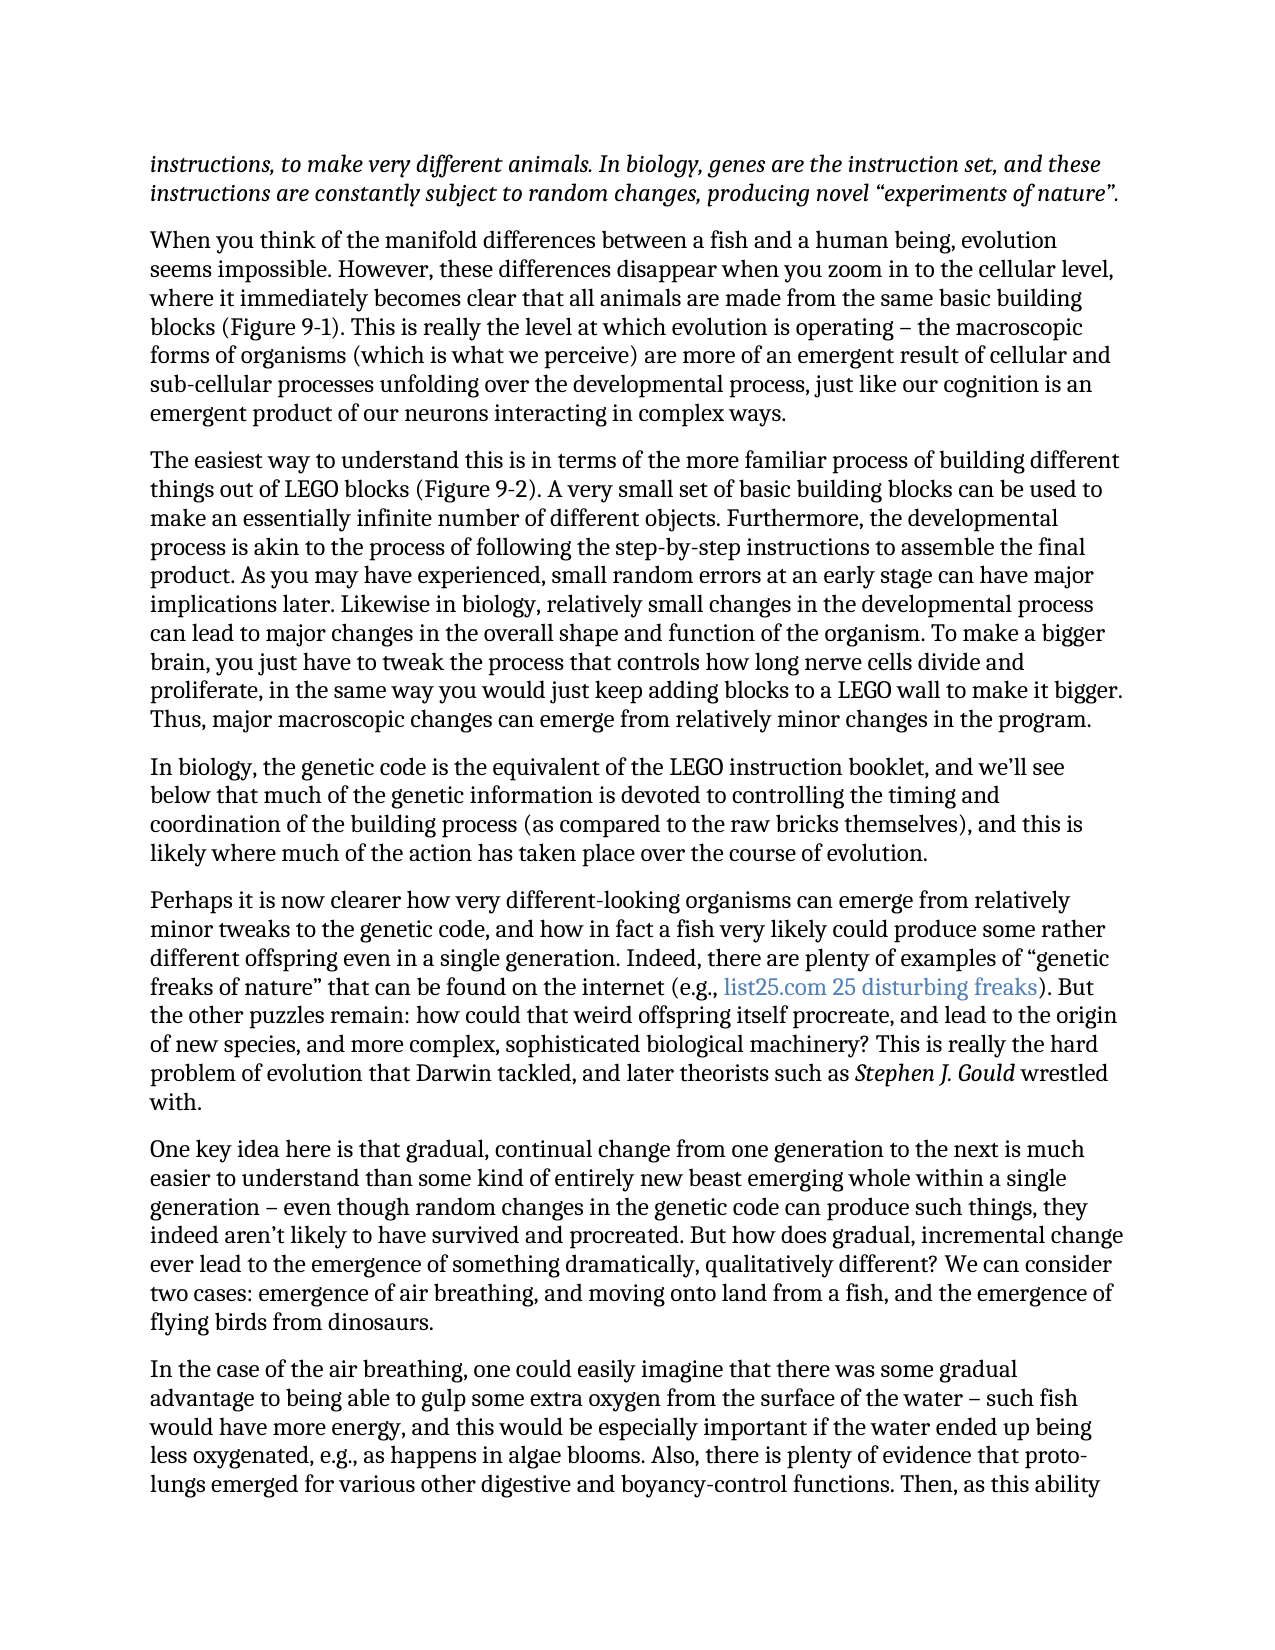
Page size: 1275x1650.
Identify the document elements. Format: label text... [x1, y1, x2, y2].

text One key idea here is that gradual, continual change from one generation to the next is much easier to understand than some kind of entirely new beast emerging whole within a single generation – even though random changes in the genetic code can produce such things, they indeed aren’t likely to have survived and procreated. But how does gradual, incremental change ever lead to the emergence of something dramatically, qualitatively different? We can consider two cases: emergence of air breathing, and moving onto land from a fish, and the emergence of flying birds from dinosaurs. [150, 1135, 1125, 1336]
text In biology, the genetic code is the equivalent of the LEGO instruction booklet, and we’ll see below that much of the genetic information is devoted to controlling the timing and coordination of the building process (as compared to the raw bricks themselves), and this is likely where much of the action has taken place over the course of evolution. [150, 752, 1125, 867]
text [150, 150, 1125, 207]
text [150, 1355, 1125, 1499]
text The easiest way to understand this is in terms of the more familiar process of building different things out of LEGO blocks (Figure 9-2). A very small set of basic building blocks can be used to make an essentially infinite number of different objects. Furthermore, the developmental process is akin to the process of following the step-by-step instructions to assemble the final product. As you may have experienced, small random errors at an early stage can have major implications later. Likewise in biology, relatively small changes in the developmental process can lead to major changes in the overall shape and function of the organism. To make a bigger brain, you just have to tweak the process that controls how long nerve cells divide and proliferate, in the same way you would just keep adding blocks to a LEGO wall to make it bigger. Thus, major macroscopic changes can emerge from relatively minor changes in the program. [150, 446, 1125, 734]
text When you think of the manifold differences between a fish and a human being, evolution seems impossible. However, these differences disappear when you zoom in to the cellular level, where it immediately becomes clear that all animals are made from the same basic building blocks (Figure 9-1). This is really the level at which evolution is operating – the macroscopic forms of organisms (which is what we perceive) are more of an emergent result of cellular and sub-cellular processes unfolding over the developmental process, just like our cognition is an emergent product of our neurons interacting in complex ways. [150, 226, 1125, 427]
text Perhaps it is now clearer how very different-looking organisms can emerge from relatively minor tweaks to the genetic code, and how in fact a fish very likely could produce some rather different offspring even in a single generation. Indeed, there are plenty of examples of “genetic freaks of nature” that can be found on the internet (e.g., list25.com 25 disturbing freaks). But the other puzzles remain: how could that weird offspring itself procreate, and lead to the origin of new species, and more complex, sophisticated biological machinery? This is really the hard problem of evolution that Darwin tackled, and later theorists such as Stephen J. Gould wrestled with. [150, 886, 1125, 1116]
